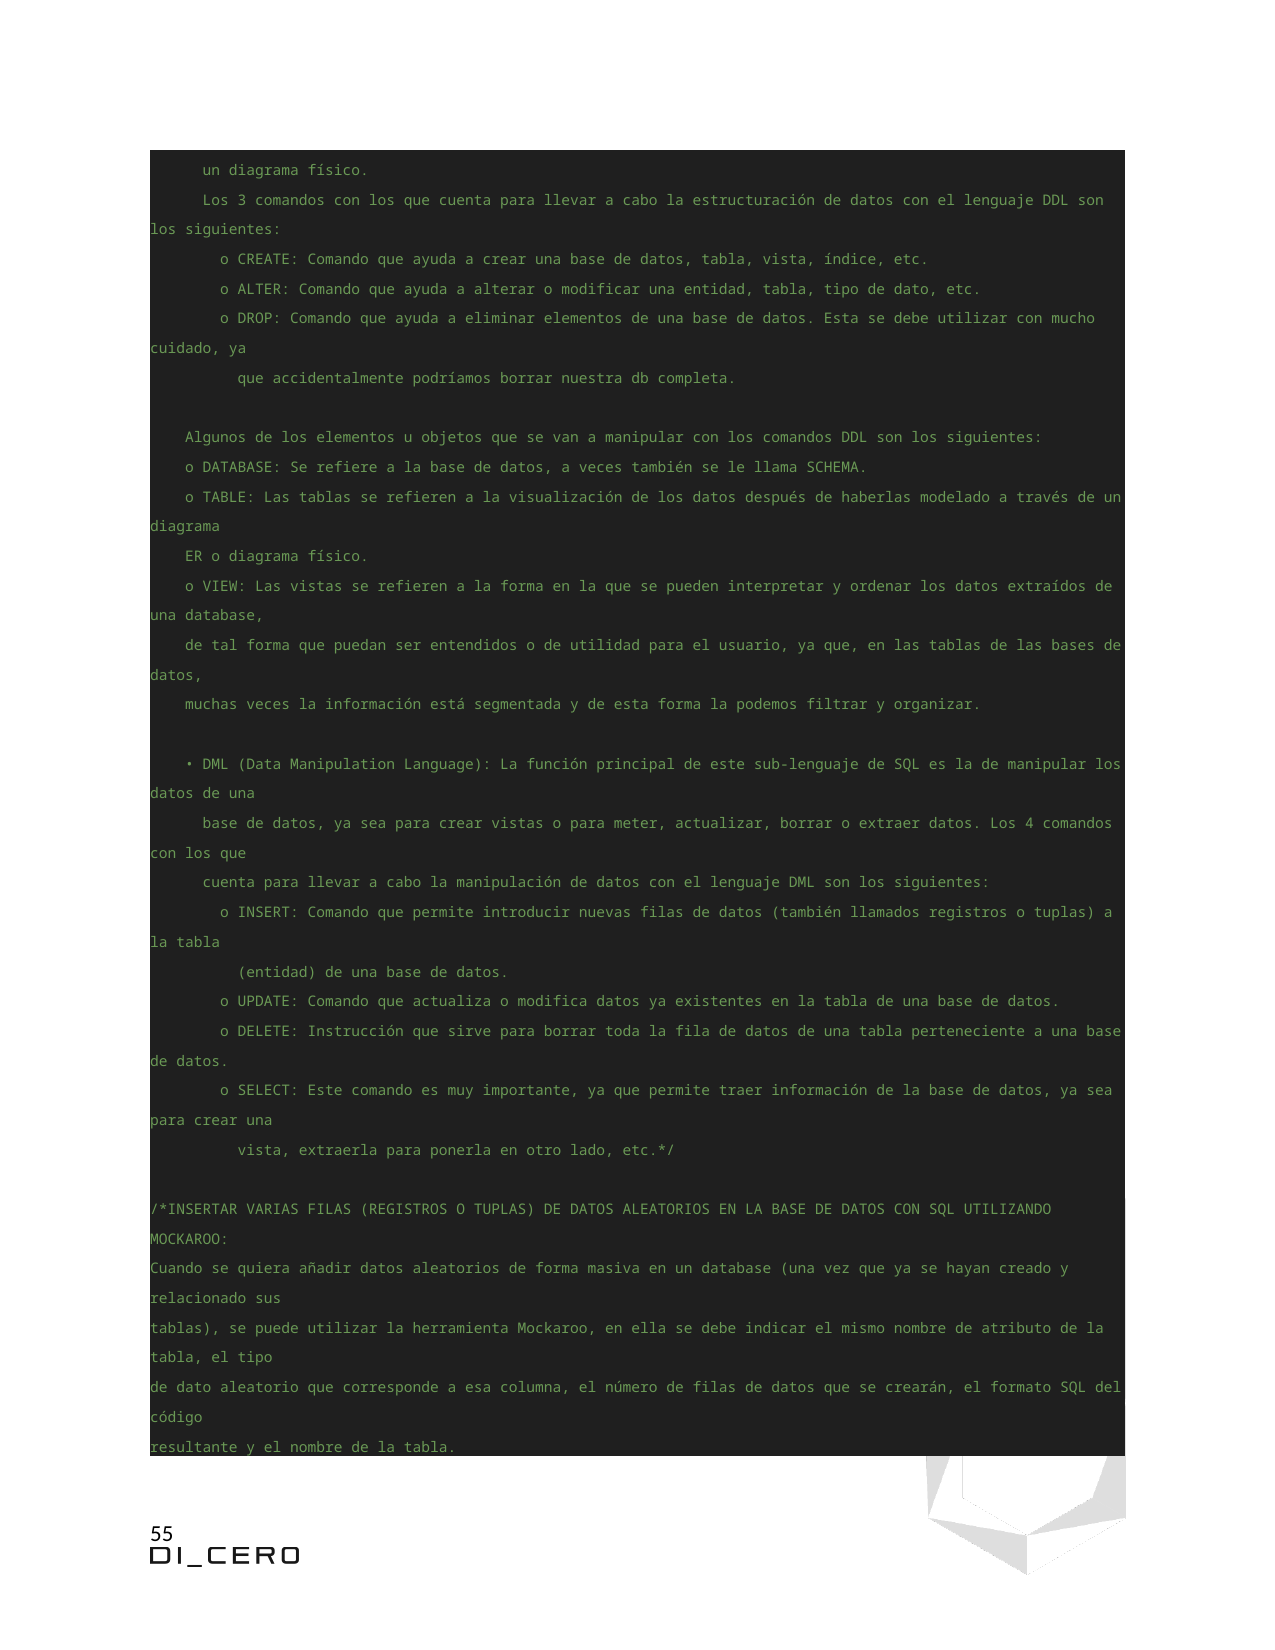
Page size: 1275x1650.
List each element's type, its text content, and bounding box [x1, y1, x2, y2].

text (entidad) de una base de datos. [150, 952, 1125, 981]
text de dato aleatorio que corresponde a esa columna, el número de filas de datos que se crearán, el formato SQL del código [150, 1367, 1125, 1427]
text o SELECT: Este comando es muy importante, ya que permite traer información de la base de datos, ya sea para crear una [150, 1070, 1125, 1130]
picture [925, 1198, 1126, 1575]
text /*INSERTAR VARIAS FILAS (REGISTROS O TUPLAS) DE DATOS ALEATORIOS EN LA BASE DE DATOS CON SQL UTILIZANDO MOCKAROO: [150, 1189, 1125, 1248]
text de tal forma que puedan ser entendidos o de utilidad para el usuario, ya que, en las tablas de las bases de datos, [150, 625, 1125, 684]
text Cuando se quiera añadir datos aleatorios de forma masiva en un database (una vez que ya se hayan creado y relacionado sus [150, 1248, 1125, 1308]
text o DATABASE: Se refiere a la base de datos, a veces también se le llama SCHEMA. [150, 447, 1125, 477]
text o ALTER: Comando que ayuda a alterar o modificar una entidad, tabla, tipo de dato, etc. [150, 269, 1125, 298]
text o DELETE: Instrucción que sirve para borrar toda la fila de datos de una tabla perteneciente a una base de datos. [150, 1011, 1125, 1070]
text muchas veces la información está segmentada y de esta forma la podemos filtrar y organizar. [150, 684, 1125, 714]
text o DROP: Comando que ayuda a eliminar elementos de una base de datos. Esta se debe utilizar con mucho cuidado, ya [150, 298, 1125, 358]
text o TABLE: Las tablas se refieren a la visualización de los datos después de haberlas modelado a través de un diagrama [150, 477, 1125, 536]
text vista, extraerla para ponerla en otro lado, etc.*/ [150, 1130, 1125, 1159]
text un diagrama físico. [150, 150, 1125, 180]
picture [150, 1547, 299, 1567]
text cuenta para llevar a cabo la manipulación de datos con el lenguaje DML son los siguientes: [150, 862, 1125, 892]
text que accidentalmente podríamos borrar nuestra db completa. [150, 358, 1125, 387]
text resultante y el nombre de la tabla. [150, 1427, 1125, 1456]
text base de datos, ya sea para crear vistas o para meter, actualizar, borrar o extraer datos. Los 4 comandos con los que [150, 803, 1125, 862]
text tablas), se puede utilizar la herramienta Mockaroo, en ella se debe indicar el mismo nombre de atributo de la tabla, el tipo [150, 1308, 1125, 1367]
text o VIEW: Las vistas se refieren a la forma en la que se pueden interpretar y ordenar los datos extraídos de una database, [150, 566, 1125, 625]
text Algunos de los elementos u objetos que se van a manipular con los comandos DDL son los siguientes: [150, 417, 1125, 447]
text o UPDATE: Comando que actualiza o modifica datos ya existentes en la tabla de una base de datos. [150, 981, 1125, 1011]
text • DML (Data Manipulation Language): La función principal de este sub-lenguaje de SQL es la de manipular los datos de una [150, 744, 1125, 803]
text o CREATE: Comando que ayuda a crear una base de datos, tabla, vista, índice, etc. [150, 239, 1125, 269]
text Los 3 comandos con los que cuenta para llevar a cabo la estructuración de datos con el lenguaje DDL son los siguientes: [150, 180, 1125, 239]
text ER o diagrama físico. [150, 536, 1125, 566]
text o INSERT: Comando que permite introducir nuevas filas de datos (también llamados registros o tuplas) a la tabla [150, 892, 1125, 952]
